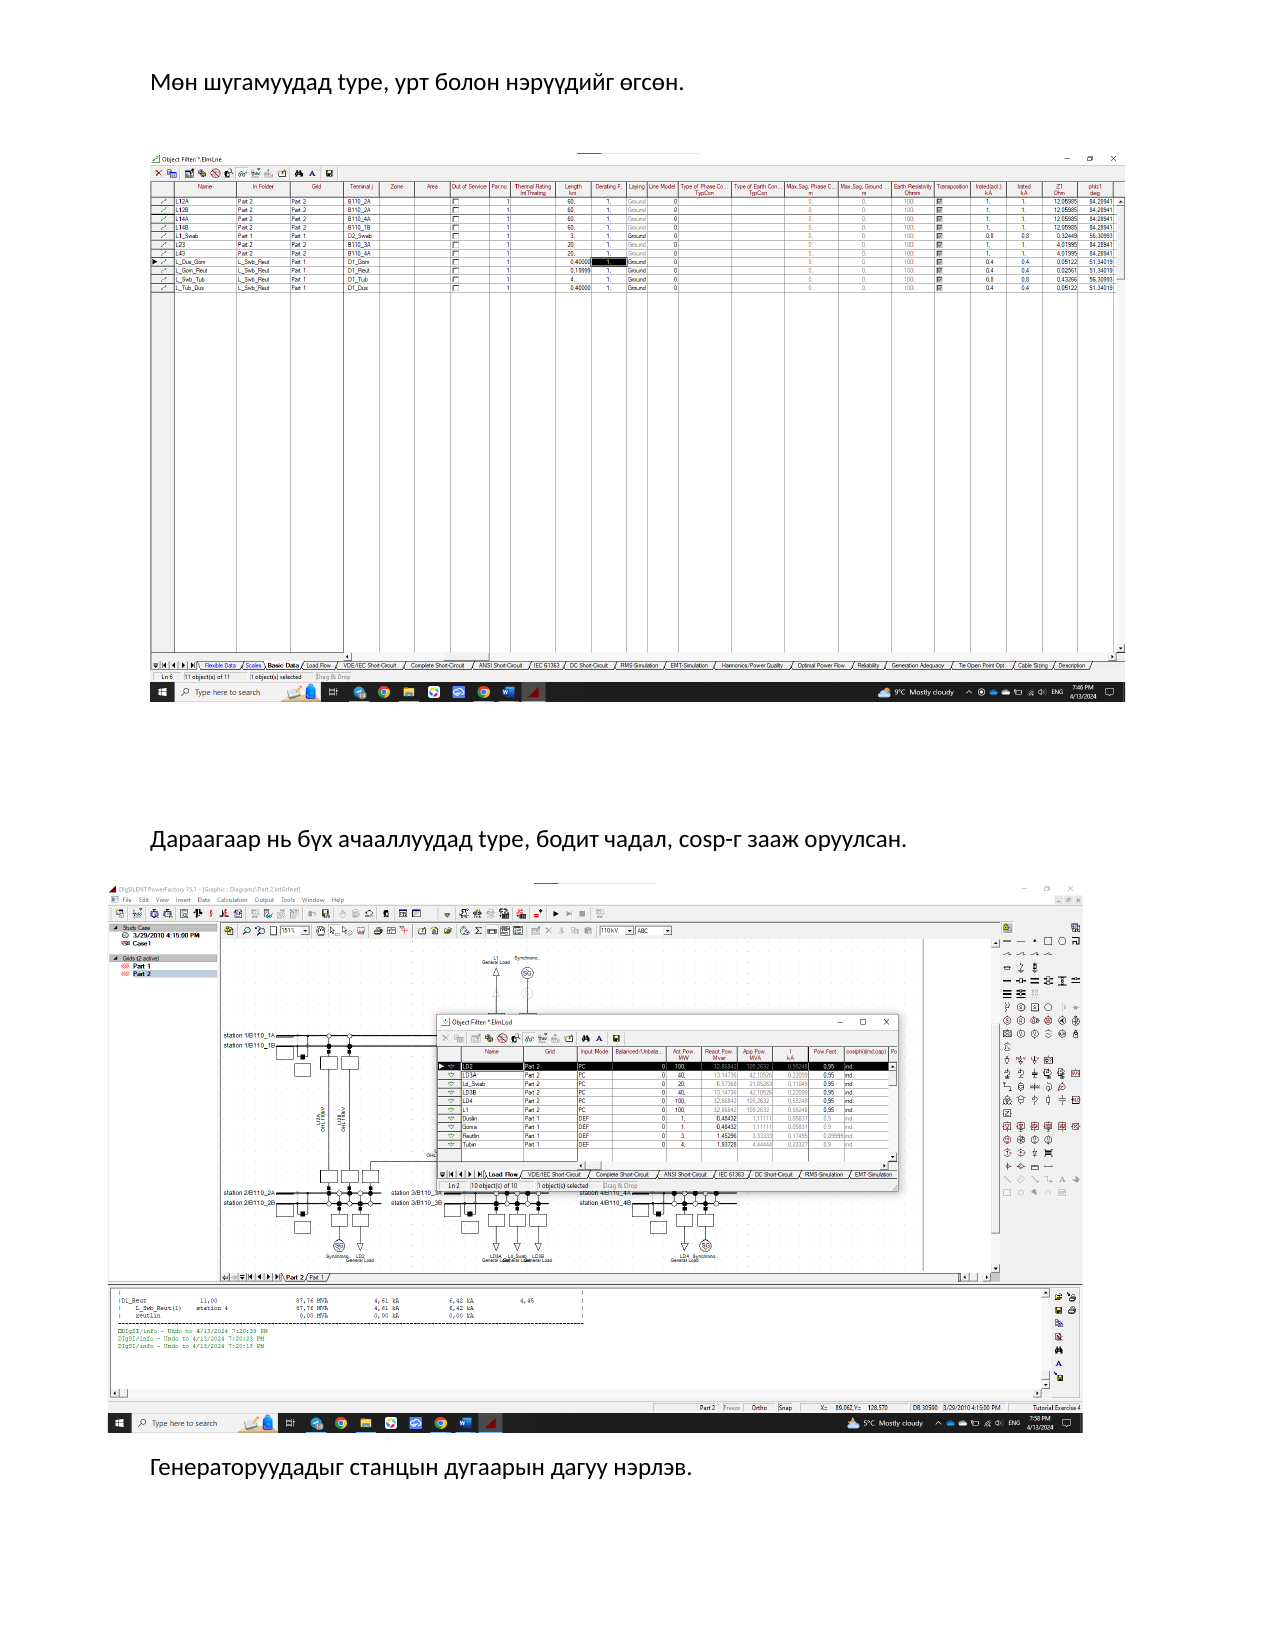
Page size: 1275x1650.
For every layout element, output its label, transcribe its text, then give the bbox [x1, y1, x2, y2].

text Мөн шугамуудад type, урт болон нэрүүдийг өгсөн. [150, 66, 1125, 96]
picture [107, 883, 1083, 1433]
picture [150, 153, 1125, 702]
text Дараагаар нь бүх ачааллуудад type, бодит чадал, cosp-г зааж оруулсан. [150, 823, 1125, 853]
